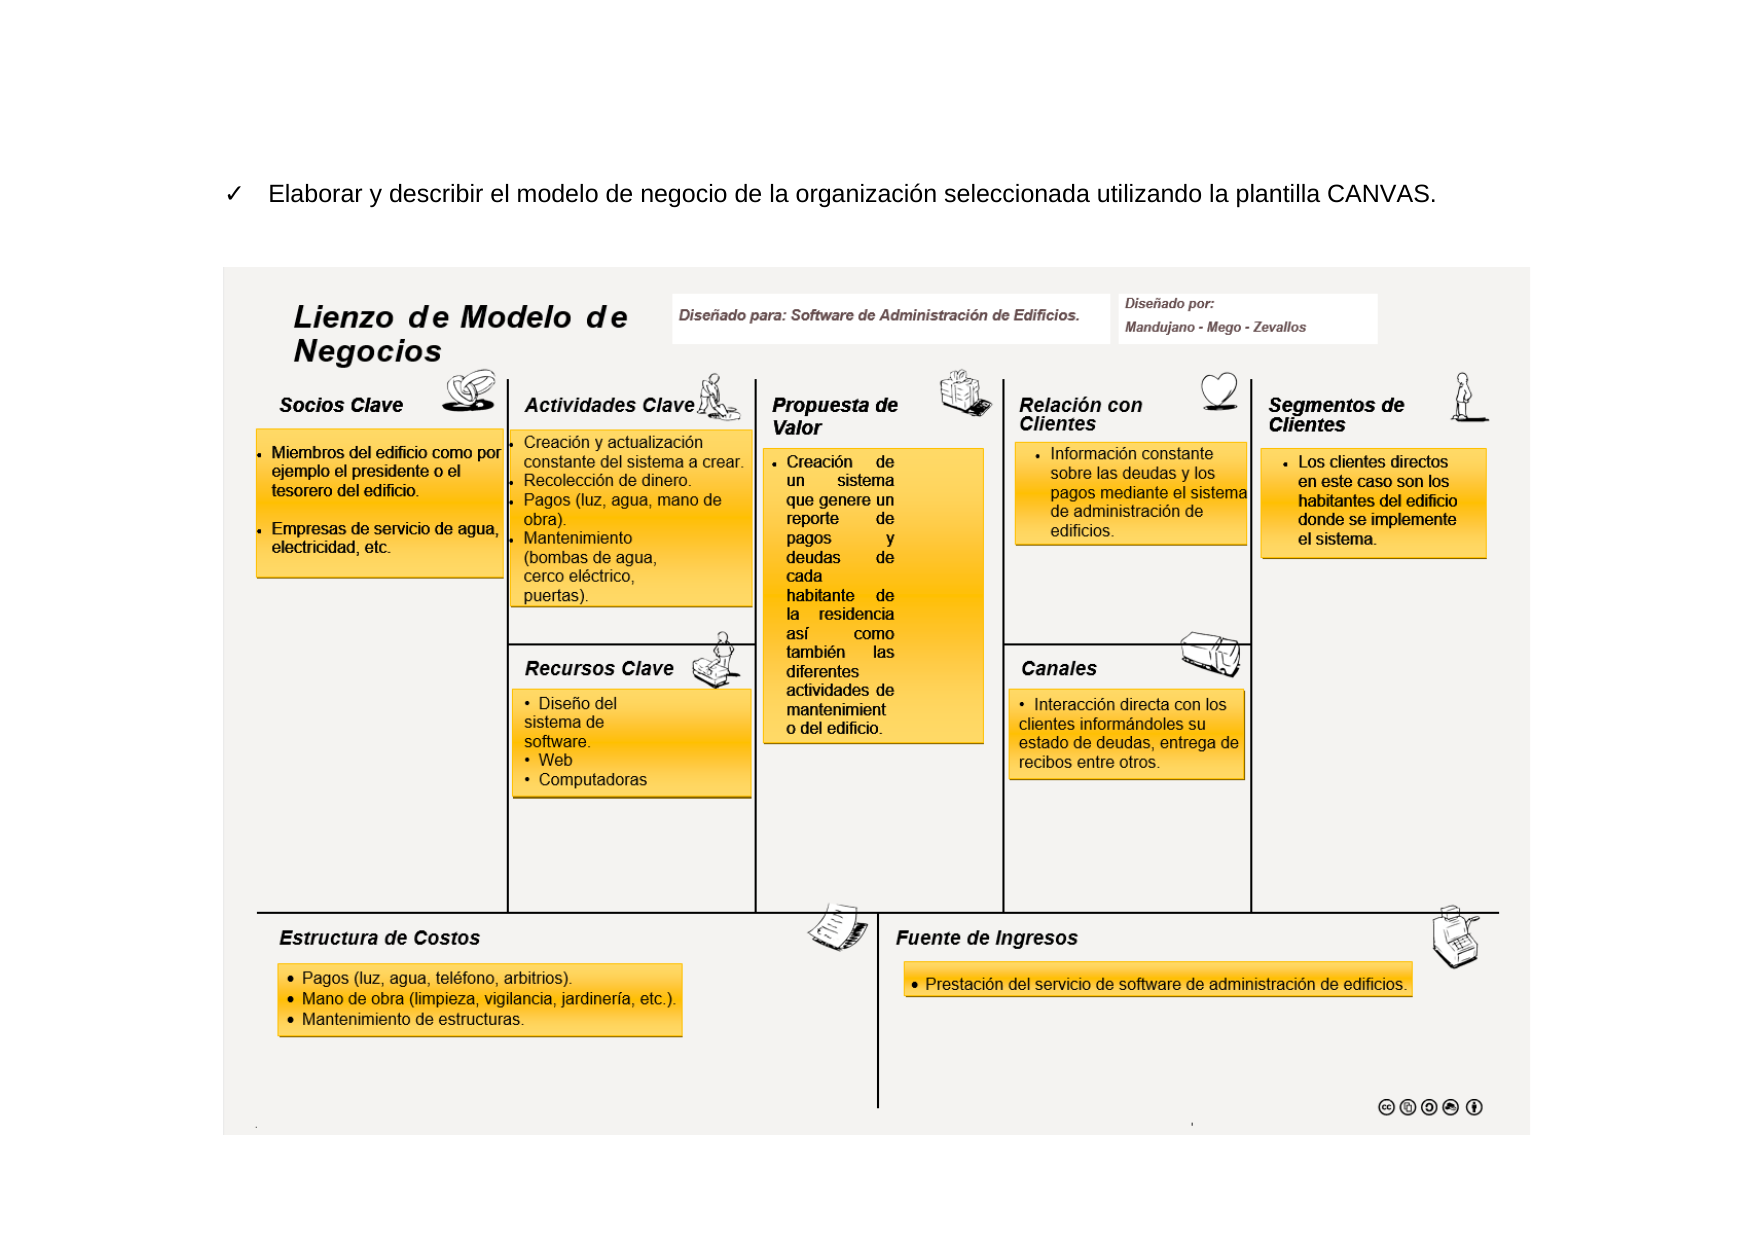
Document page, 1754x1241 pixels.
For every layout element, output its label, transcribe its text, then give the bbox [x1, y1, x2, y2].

list Elaborar y describir el modelo de negocio de la organización seleccionada utilizando la plantilla CANVAS. [224, 179, 1604, 207]
picture [223, 267, 1531, 1135]
